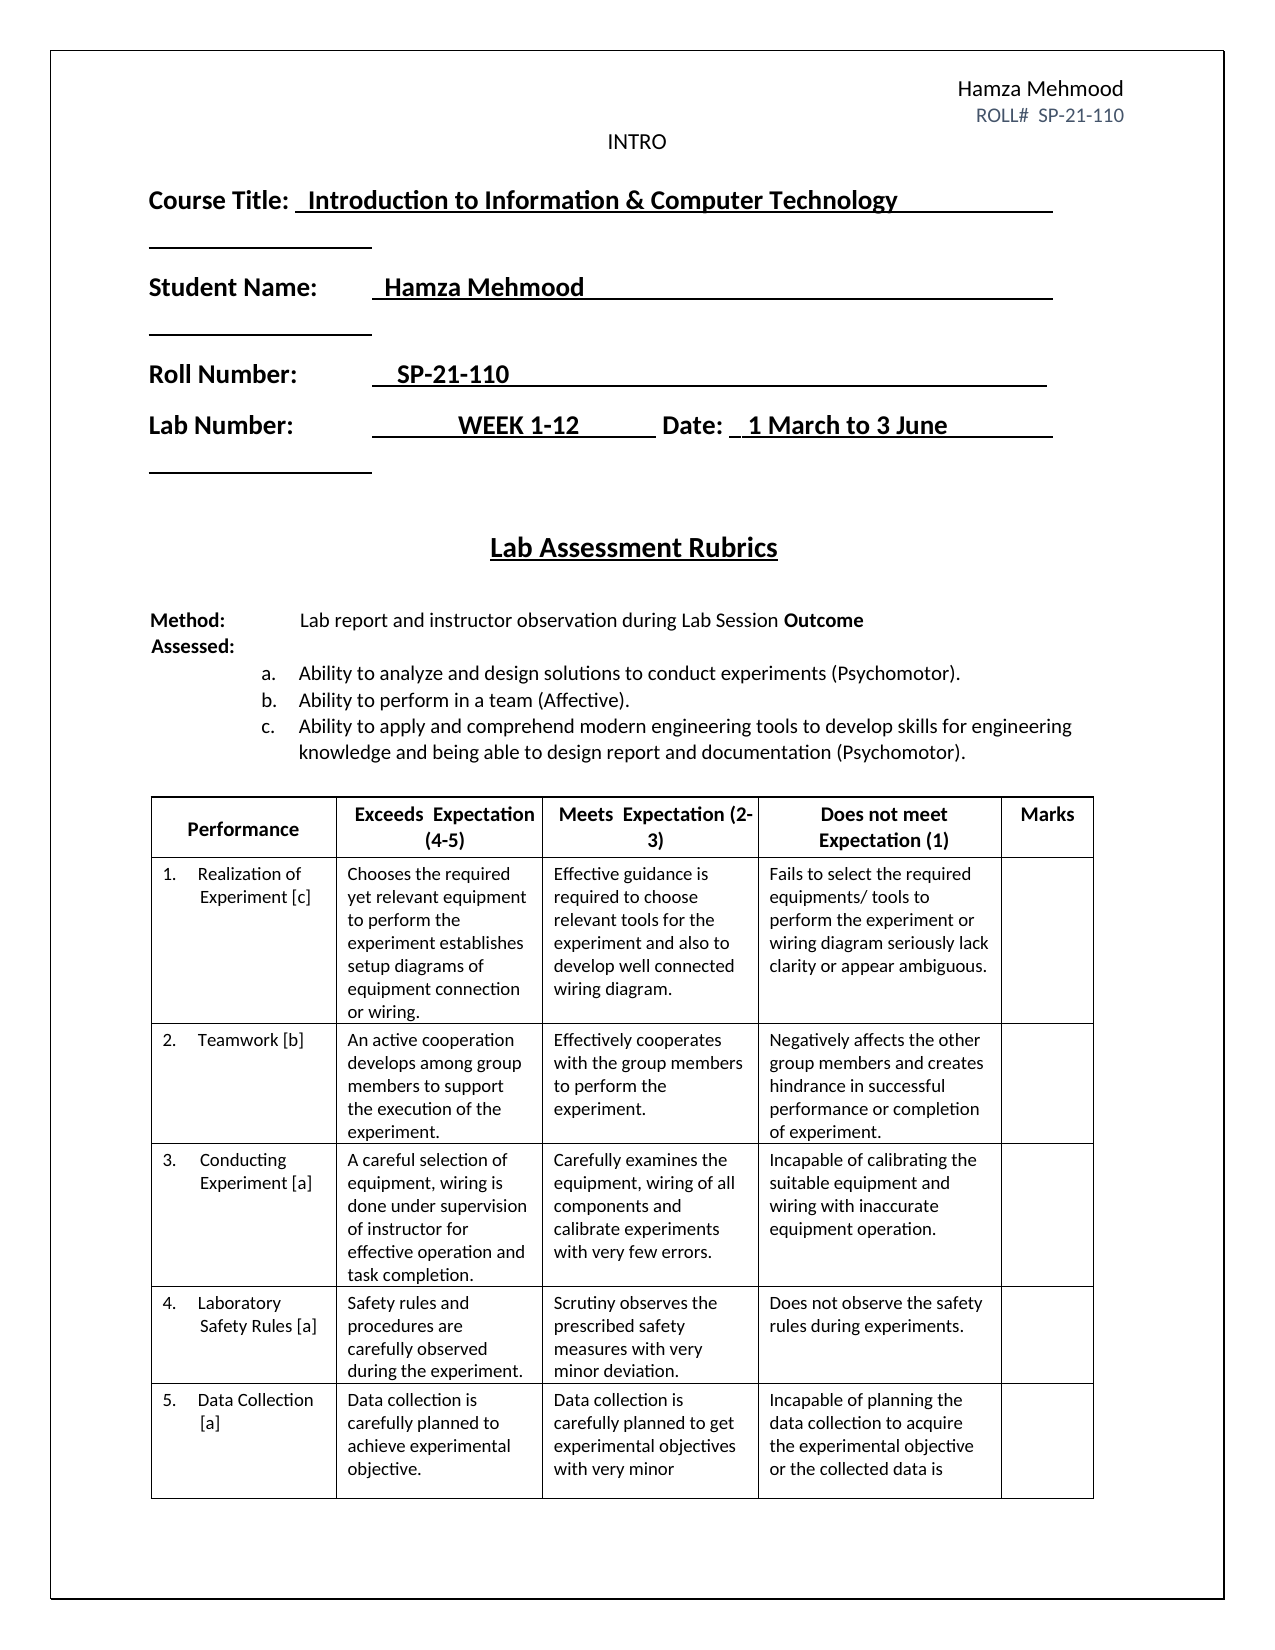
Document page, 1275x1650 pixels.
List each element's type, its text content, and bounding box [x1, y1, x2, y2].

table_cell Scrutiny observes the prescribed safety measures with very minor deviation. [543, 1287, 758, 1383]
table_cell [1002, 858, 1093, 1023]
list Ability to analyze and design solutions to conduct experiments (Psychomotor). [261, 660, 1124, 686]
text Lab Number: WEEK 1-12 Date: 1 March to 3 June [148, 408, 1124, 477]
table_cell An active cooperation develops among group members to support the execution of the experiment. [337, 1024, 542, 1143]
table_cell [337, 1384, 542, 1498]
table_cell Incapable of calibrating the suitable equipment and wiring with inaccurate equipment operation. [759, 1144, 1001, 1286]
table_cell Chooses the required yet relevant equipment to perform the experiment establishes setup diagrams of equipment connection or wiring. [337, 858, 542, 1023]
table_cell 4. Laboratory Safety Rules [a] [152, 1287, 336, 1383]
table_cell Effectively cooperates with the group members to perform the experiment. [543, 1024, 758, 1143]
table_cell 2. Teamwork [b] [152, 1024, 336, 1143]
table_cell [152, 1384, 336, 1498]
table_cell 3. Conducting Experiment [a] [152, 1144, 336, 1286]
table_header Marks [1002, 798, 1093, 857]
table_cell 1. Realization of Experiment [c] [152, 858, 336, 1023]
text Course Title: Introduction to Information & Computer Technology [148, 183, 1124, 252]
table_cell Effective guidance is required to choose relevant tools for the experiment and also to develop well connected wiring diagram. [543, 858, 758, 1023]
text Roll Number: SP-21-110 [148, 357, 1124, 390]
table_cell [543, 1384, 758, 1498]
table_cell [1002, 1384, 1093, 1498]
table_cell A careful selection of equipment, wiring is done under supervision of instructor for effective operation and task completion. [337, 1144, 542, 1286]
table_cell [1002, 1287, 1093, 1383]
text Lab Assessment Rubrics [150, 529, 1118, 564]
table_cell Negatively affects the other group members and creates hindrance in successful performance or completion of experiment. [759, 1024, 1001, 1143]
table_cell Does not observe the safety rules during experiments. [759, 1287, 1001, 1383]
table_cell [1002, 1024, 1093, 1143]
text Student Name: Hamza Mehmood [148, 270, 1124, 339]
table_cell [759, 1384, 1001, 1498]
table_header Performance [152, 798, 336, 857]
text Method: Lab report and instructor observation during Lab Session Outcome Assessed: [150, 608, 888, 659]
list Ability to apply and comprehend modern engineering tools to develop skills for engineering knowledge and being able to design report and documentation (Psychomotor). [261, 713, 1124, 765]
table_header Exceeds Expectation (4-5) [337, 798, 542, 857]
table_header Meets Expectation (2-3) [543, 798, 758, 857]
list Ability to perform in a team (Affective). [261, 687, 1124, 712]
table_cell [1002, 1144, 1093, 1286]
table_cell Safety rules and procedures are carefully observed during the experiment. [337, 1287, 542, 1383]
table_cell Carefully examines the equipment, wiring of all components and calibrate experiments with very few errors. [543, 1144, 758, 1286]
table_header Does not meet Expectation (1) [759, 798, 1001, 857]
table_cell Fails to select the required equipments/ tools to perform the experiment or wiring diagram seriously lack clarity or appear ambiguous. [759, 858, 1001, 1023]
